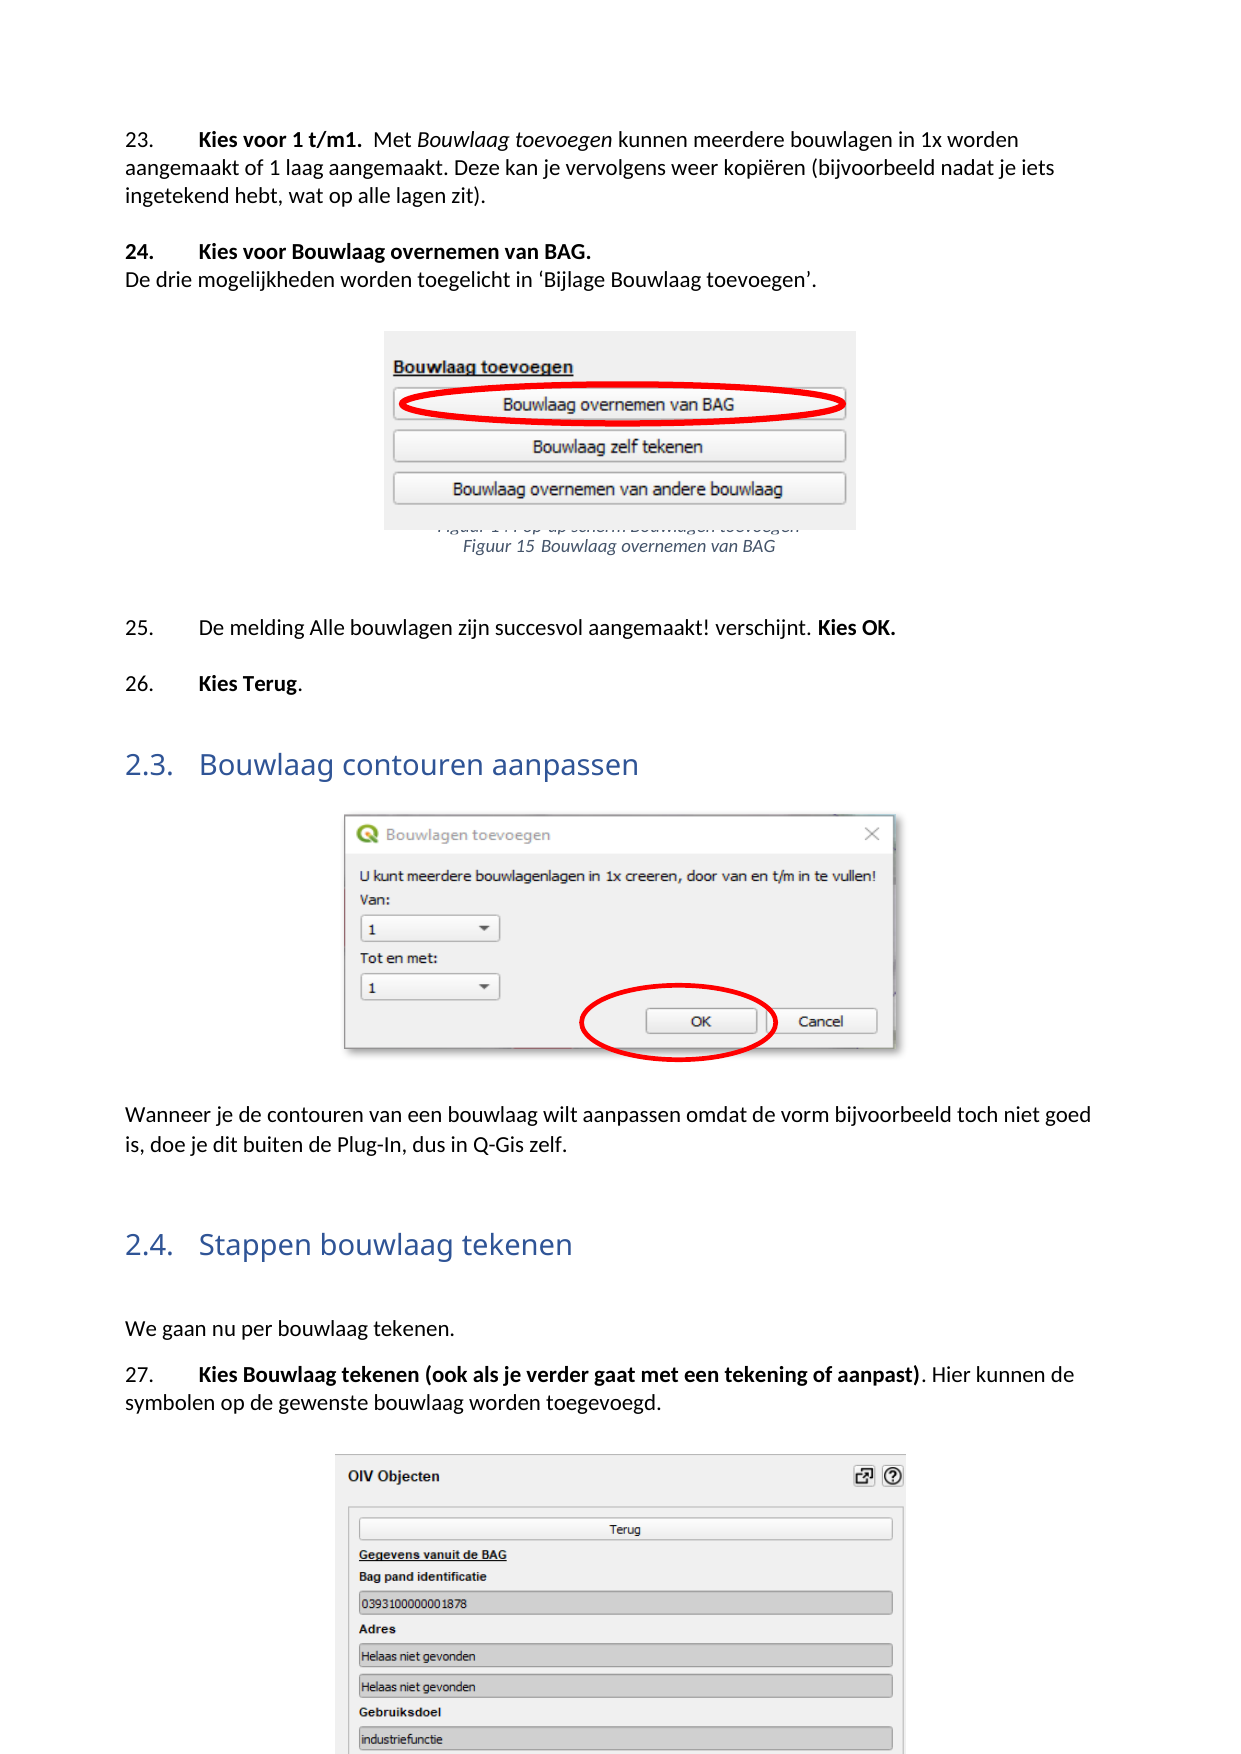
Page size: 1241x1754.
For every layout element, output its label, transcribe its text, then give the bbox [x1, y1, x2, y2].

text De drie mogelijkheden worden toegelicht in ‘Bijlage Bouwlaag toevoegen’. [125, 265, 1115, 293]
list Kies voor Bouwlaag overnemen van BAG. [125, 237, 1115, 265]
text We gaan nu per bouwlaag tekenen. [125, 1314, 1115, 1342]
subtitle Stappen bouwlaag tekenen [125, 1224, 1115, 1264]
picture [585, 988, 773, 1049]
picture [344, 814, 896, 1049]
picture [384, 331, 856, 530]
list Kies Bouwlaag tekenen (ook als je verder gaat met een tekening of aanpast). Hier kunnen de symbolen op de gewenste bouwlaag worden toegevoegd. [125, 1361, 1115, 1417]
list De melding Alle bouwlagen zijn succesvol aangemaakt! verschijnt. Kies OK. [125, 613, 1115, 641]
subtitle Bouwlaag contouren aanpassen [125, 744, 1115, 784]
list Kies voor 1 t/m1. Met Bouwlaag toevoegen kunnen meerdere bouwlagen in 1x worden aangemaakt of 1 laag aangemaakt. Deze kan je vervolgens weer kopiëren (bijvoorbeeld nadat je iets ingetekend hebt, wat op alle lagen zit). [125, 125, 1115, 209]
list Kies Terug. [125, 669, 1115, 697]
picture [335, 1454, 906, 1754]
